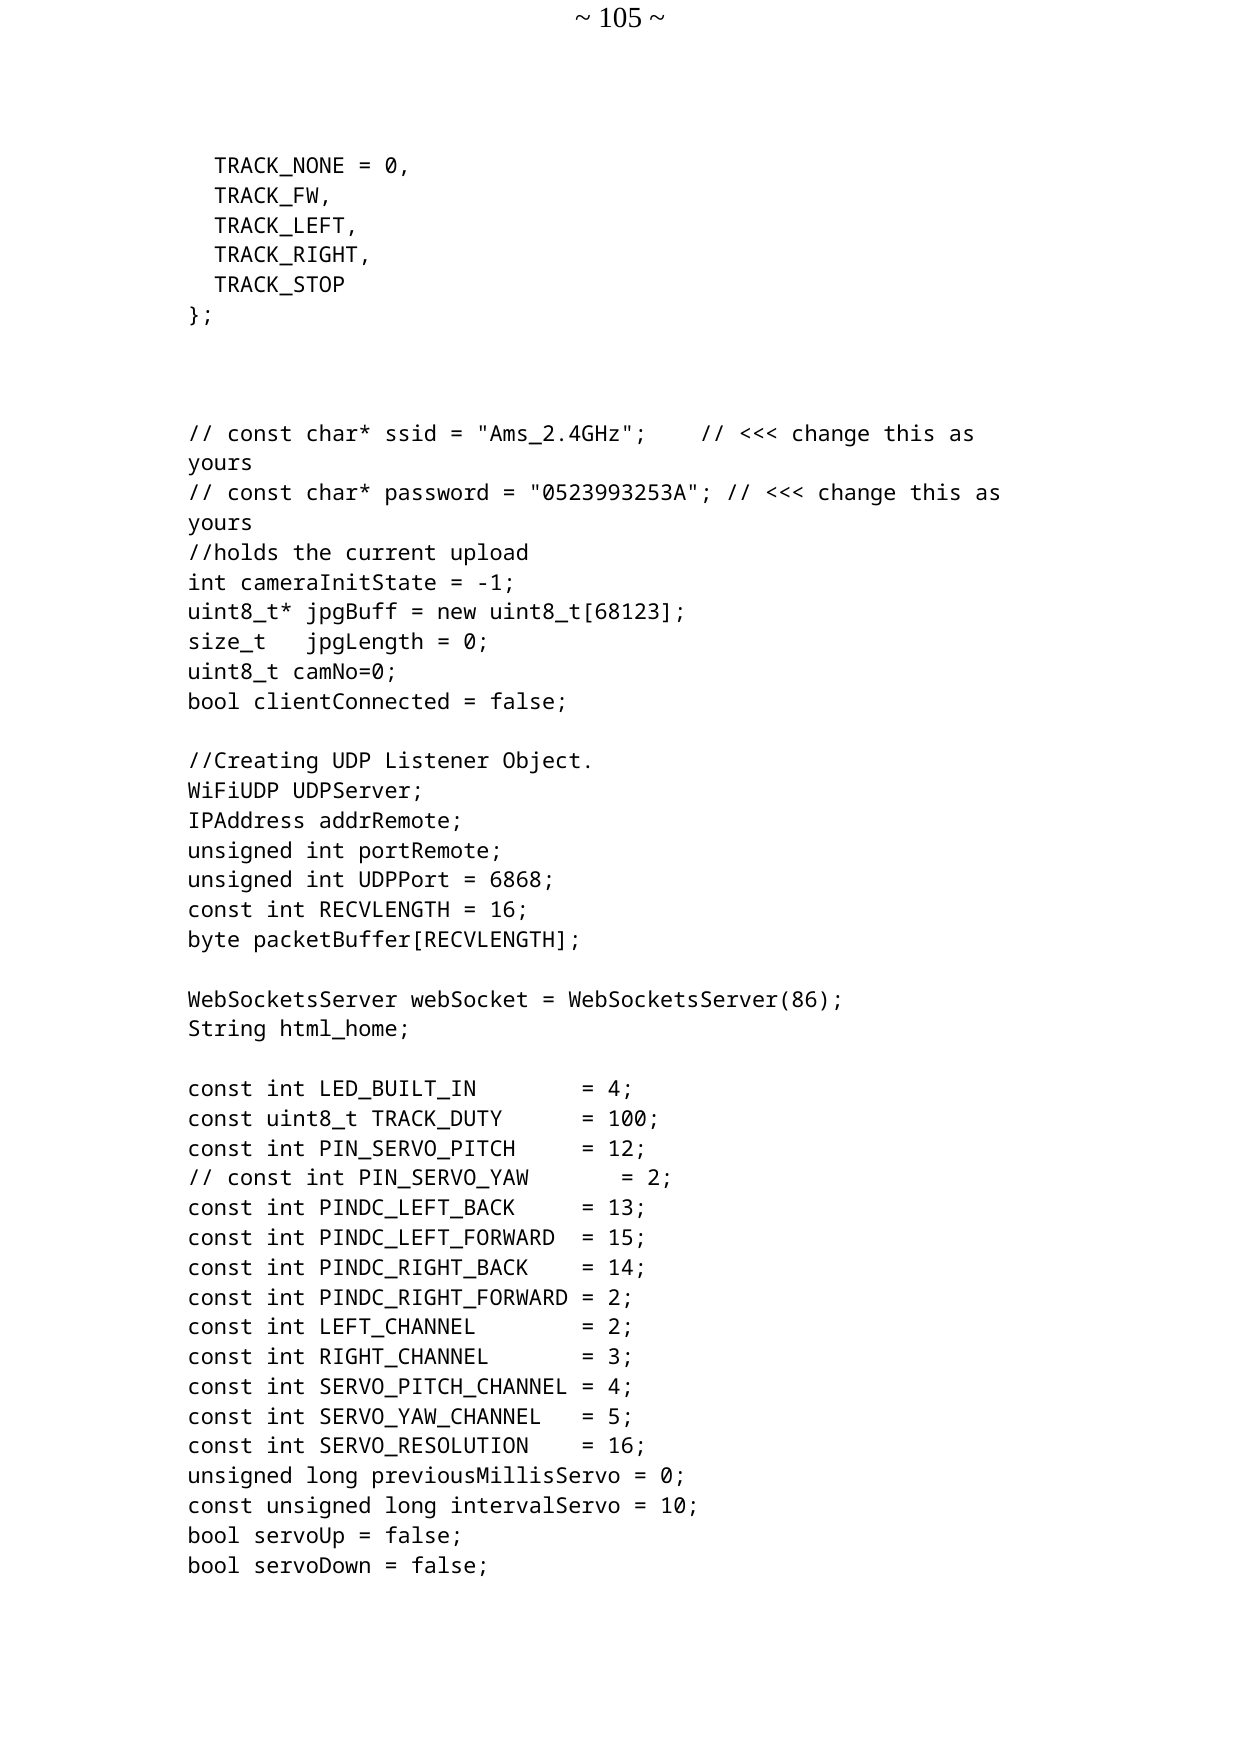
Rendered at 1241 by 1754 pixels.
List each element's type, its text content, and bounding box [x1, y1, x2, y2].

text //holds the current upload [187, 537, 1053, 567]
text const int PINDC_LEFT_BACK = 13; [187, 1192, 1053, 1222]
text unsigned int UDPPort = 6868; [187, 864, 1053, 894]
text WiFiUDP UDPServer; [187, 775, 1053, 805]
text bool servoDown = false; [187, 1550, 1053, 1579]
text TRACK_STOP [187, 269, 1053, 299]
text byte packetBuffer[RECVLENGTH]; [187, 924, 1053, 954]
text // const int PIN_SERVO_YAW = 2; [187, 1162, 1053, 1192]
text const int PINDC_RIGHT_FORWARD = 2; [187, 1282, 1053, 1311]
text //Creating UDP Listener Object. [187, 745, 1053, 775]
text const int SERVO_PITCH_CHANNEL = 4; [187, 1371, 1053, 1401]
text TRACK_RIGHT, [187, 239, 1053, 269]
text // const char* ssid = "Ams_2.4GHz"; // <<< change this as yours [187, 418, 1053, 477]
text TRACK_LEFT, [187, 209, 1053, 239]
text const int PIN_SERVO_PITCH = 12; [187, 1133, 1053, 1162]
text bool clientConnected = false; [187, 686, 1053, 716]
text const int LED_BUILT_IN = 4; [187, 1073, 1053, 1103]
text const int PINDC_LEFT_FORWARD = 15; [187, 1222, 1053, 1252]
text TRACK_FW, [187, 180, 1053, 209]
text TRACK_NONE = 0, [187, 150, 1053, 180]
text const int RECVLENGTH = 16; [187, 894, 1053, 924]
text // const char* password = "0523993253A"; // <<< change this as yours [187, 477, 1053, 537]
text const int LEFT_CHANNEL = 2; [187, 1311, 1053, 1341]
text const int SERVO_RESOLUTION = 16; [187, 1431, 1053, 1460]
text unsigned int portRemote; [187, 835, 1053, 864]
text uint8_t camNo=0; [187, 656, 1053, 686]
text const uint8_t TRACK_DUTY = 100; [187, 1103, 1053, 1133]
text unsigned long previousMillisServo = 0; [187, 1460, 1053, 1490]
text const unsigned long intervalServo = 10; [187, 1490, 1053, 1520]
text int cameraInitState = -1; [187, 567, 1053, 596]
text String html_home; [187, 1013, 1053, 1043]
text const int RIGHT_CHANNEL = 3; [187, 1341, 1053, 1371]
text const int PINDC_RIGHT_BACK = 14; [187, 1252, 1053, 1282]
text bool servoUp = false; [187, 1520, 1053, 1550]
text size_t jpgLength = 0; [187, 626, 1053, 656]
text IPAddress addrRemote; [187, 805, 1053, 835]
text }; [187, 299, 1053, 329]
text uint8_t* jpgBuff = new uint8_t[68123]; [187, 596, 1053, 626]
text const int SERVO_YAW_CHANNEL = 5; [187, 1401, 1053, 1431]
text WebSocketsServer webSocket = WebSocketsServer(86); [187, 984, 1053, 1013]
